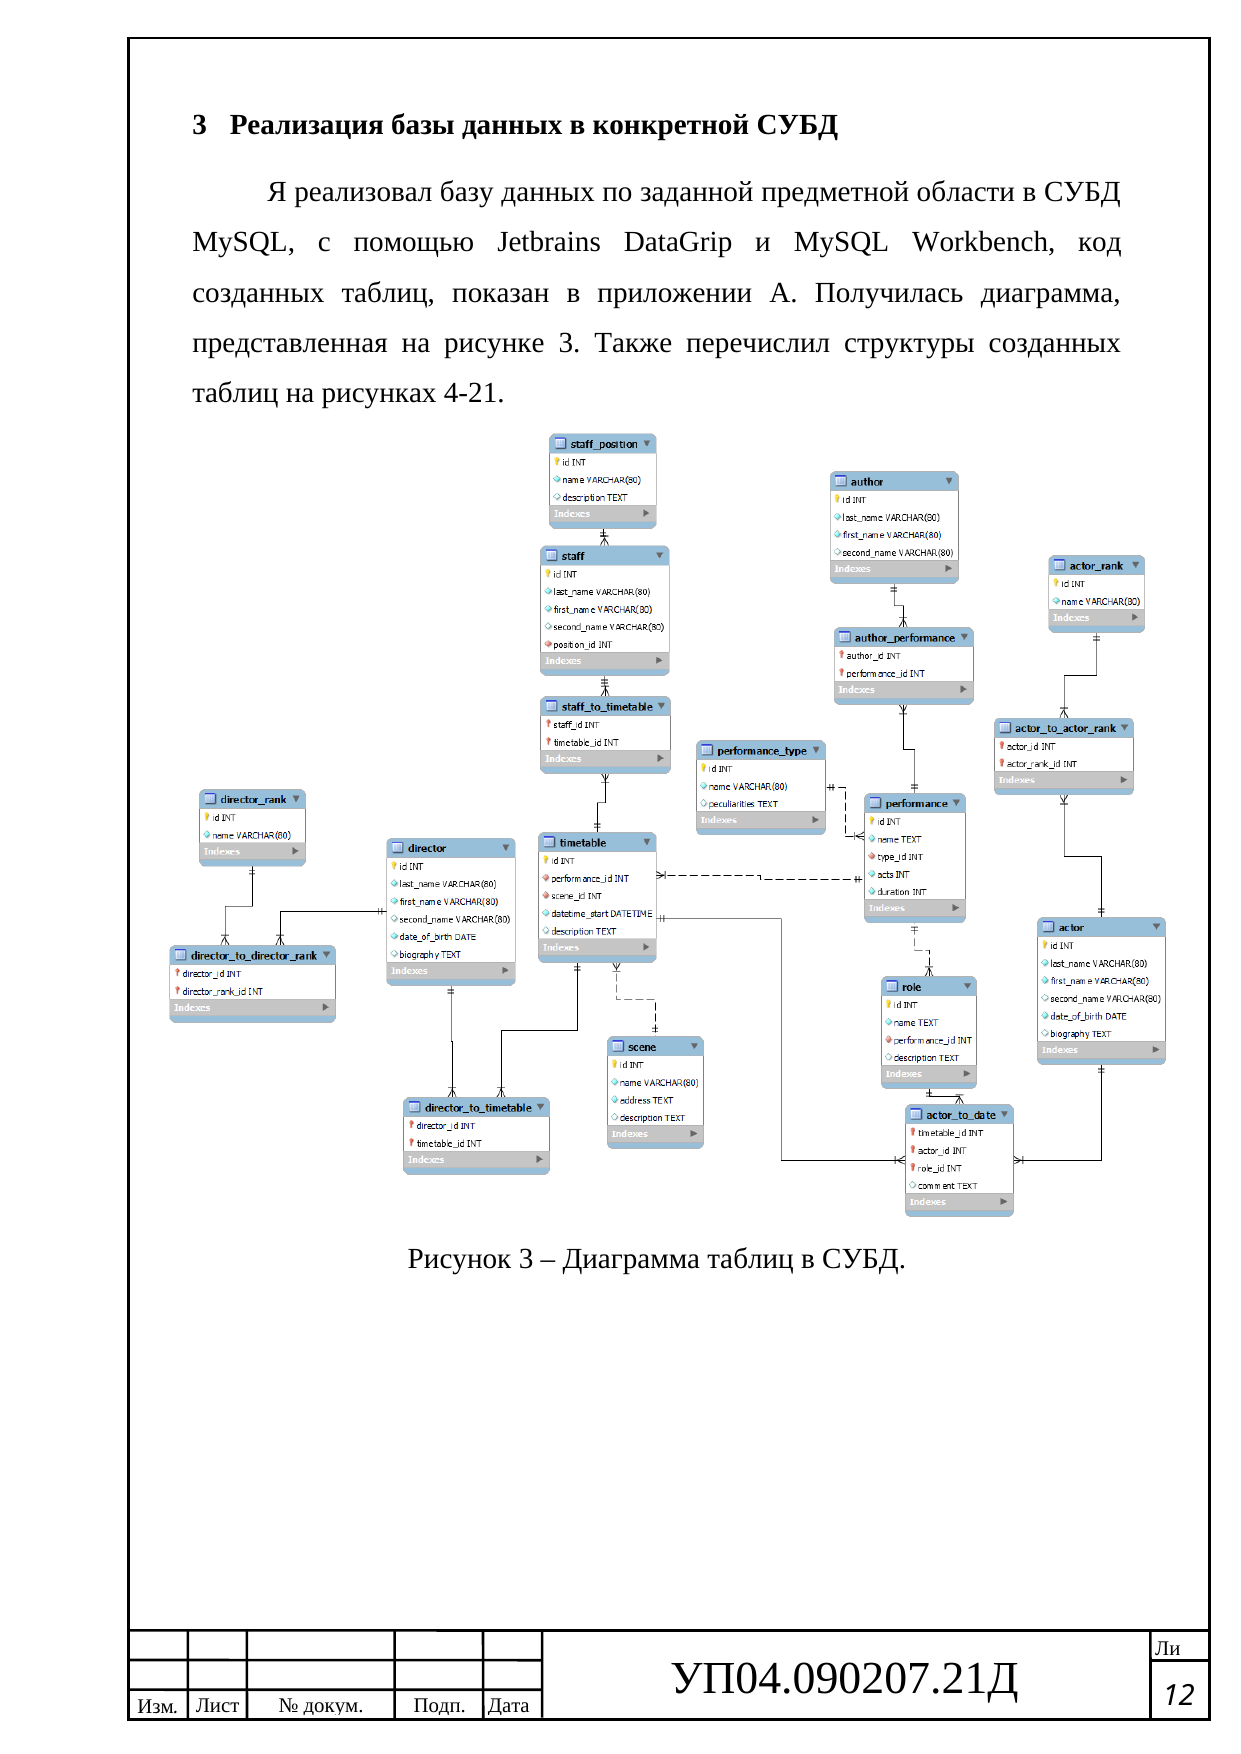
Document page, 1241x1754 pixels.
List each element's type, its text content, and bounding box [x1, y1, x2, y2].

text Я реализовал базу данных по заданной предметной области в СУБД MySQL, с помощью Jetbrains DataGrip и MySQL Workbench, код созданных таблиц, показан в приложении А. Получилась диаграмма, представленная на рисунке 3. Также перечислил структуры созданных таблиц на рисунках 4-21. [192, 174, 1122, 409]
subtitle Реализация базы данных в конкретной СУБД [192, 107, 1122, 141]
picture [162, 425, 1173, 1224]
